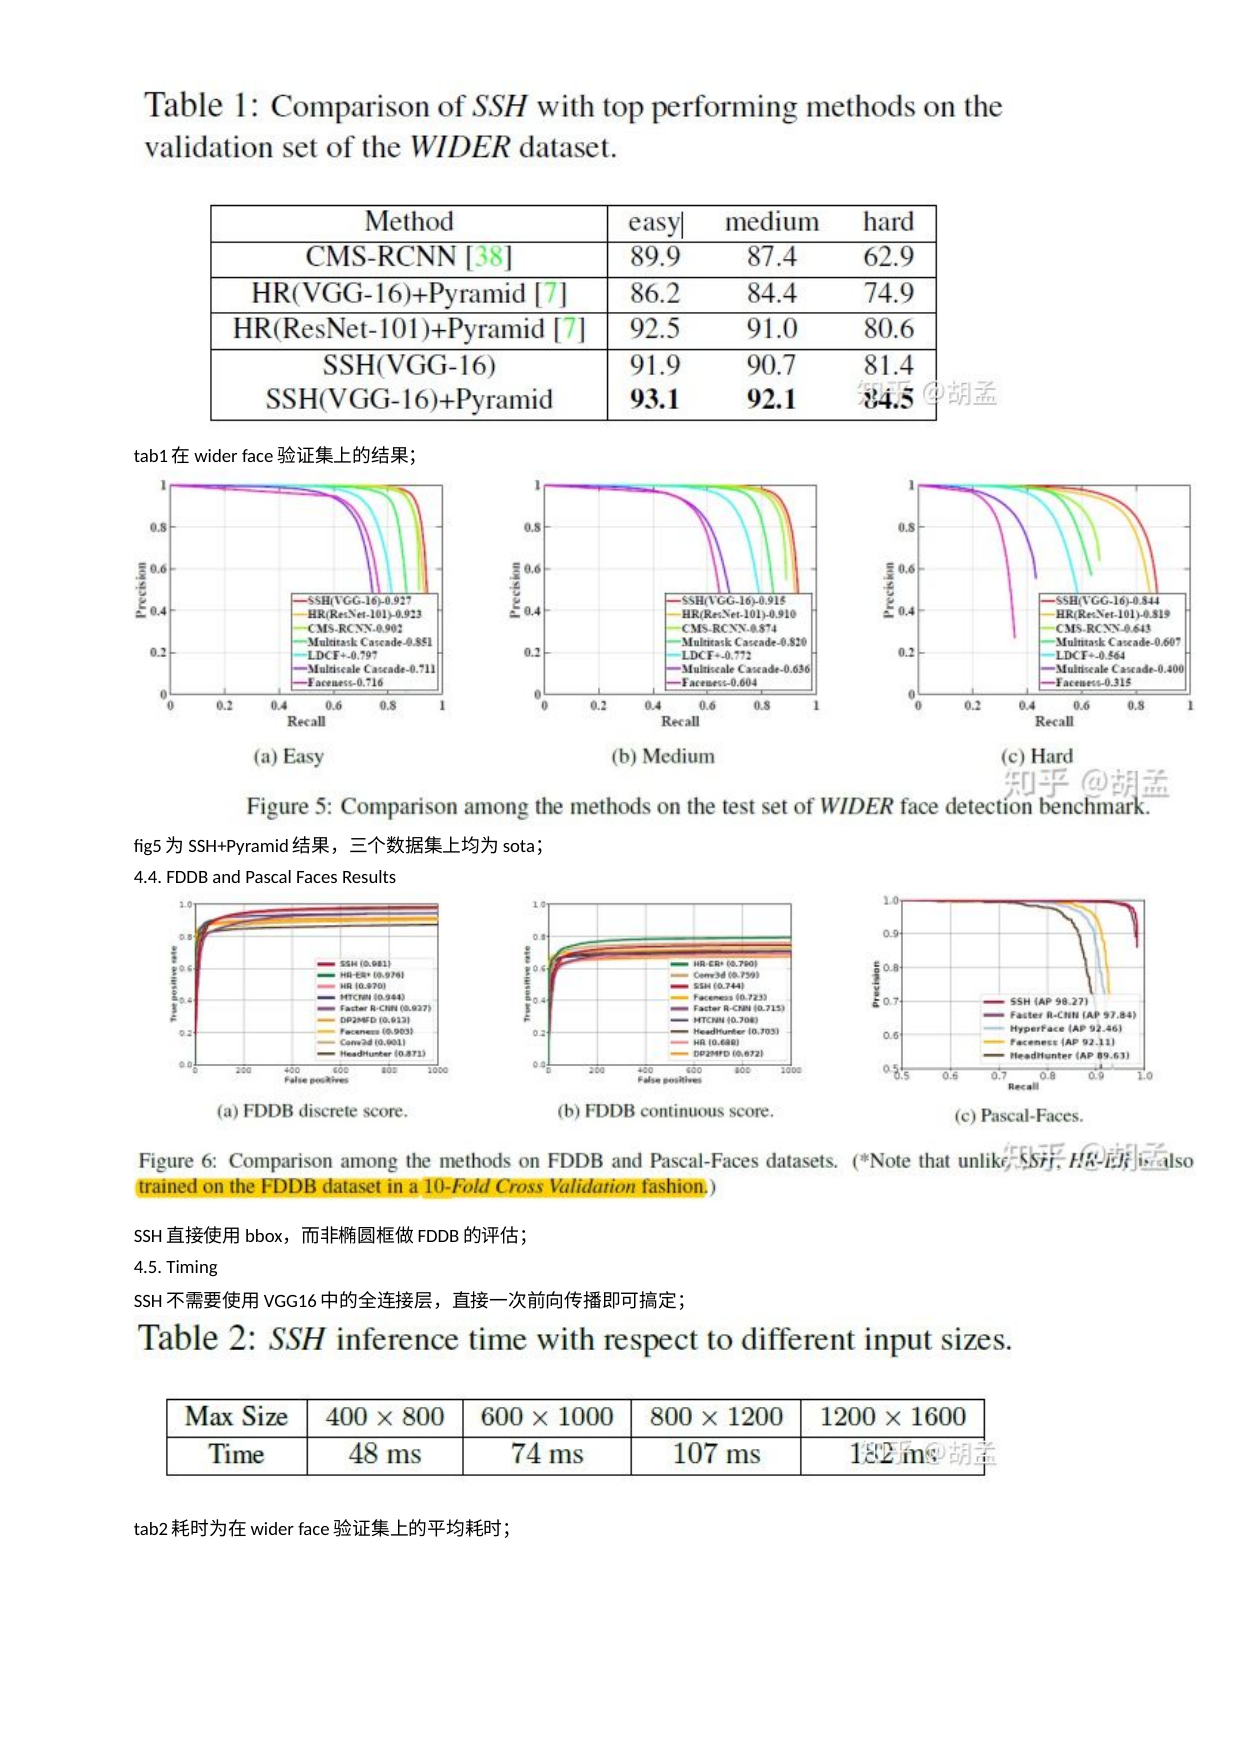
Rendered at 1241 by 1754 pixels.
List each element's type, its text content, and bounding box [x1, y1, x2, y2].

text 4.5. Timing [75, 1251, 1165, 1283]
picture [133, 80, 1020, 432]
picture [133, 893, 1197, 1202]
text SSH不需要使用VGG16中的全连接层，直接一次前向传播即可搞定； [75, 1283, 1165, 1316]
text 4.4. FDDB and Pascal Faces Results [75, 861, 1165, 893]
text tab1在wider face验证集上的结果； [75, 438, 1165, 471]
text tab2耗时为在wider face验证集上的平均耗时； [75, 1511, 1165, 1543]
text SSH直接使用bbox，而非椭圆框做FDDB的评估； [75, 1218, 1165, 1251]
picture [133, 470, 1197, 826]
text fig5为SSH+Pyramid结果，三个数据集上均为sota； [75, 828, 1165, 861]
picture [133, 1315, 1020, 1490]
